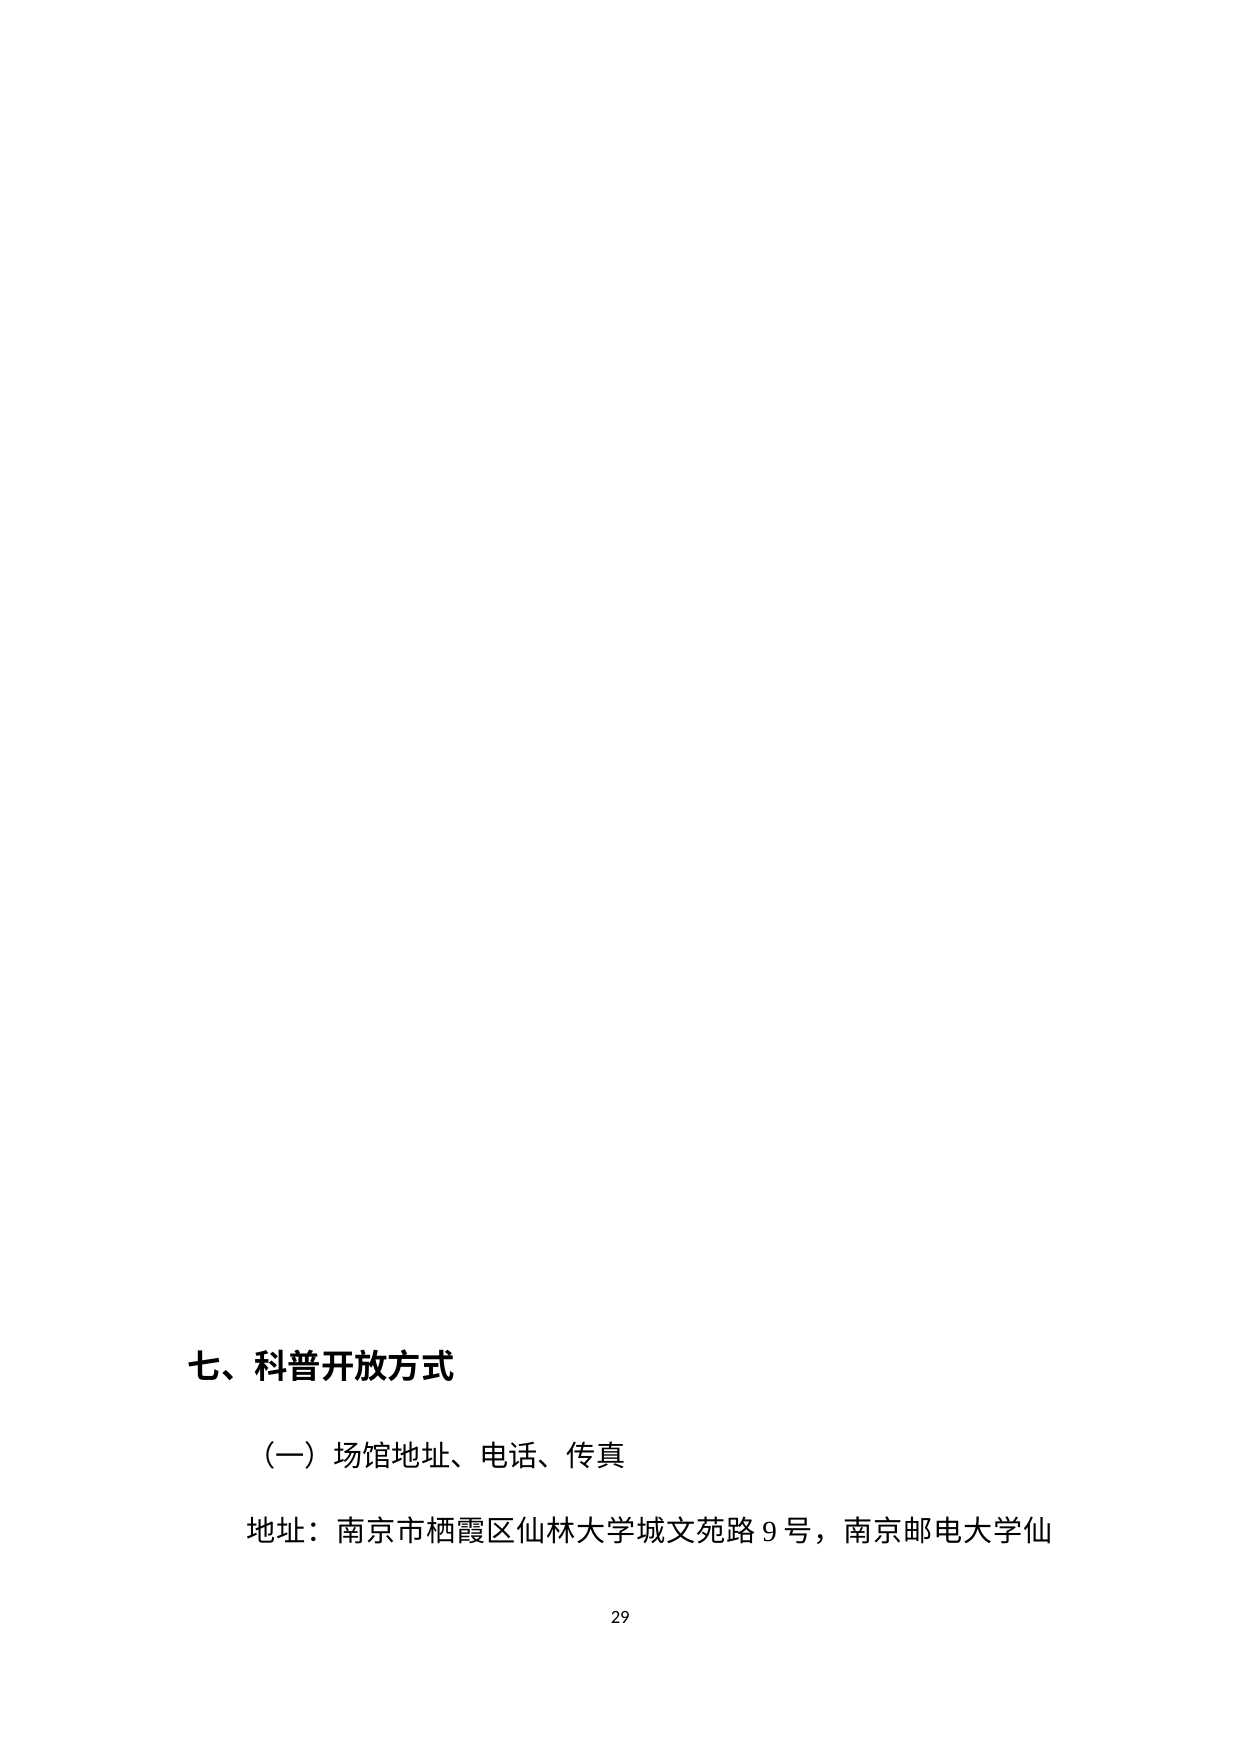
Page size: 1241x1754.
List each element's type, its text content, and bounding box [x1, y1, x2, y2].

text （一）场馆地址、电话、传真 [187, 1421, 1053, 1486]
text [187, 1497, 1053, 1562]
subtitle 七、科普开放方式 [187, 1332, 1053, 1397]
